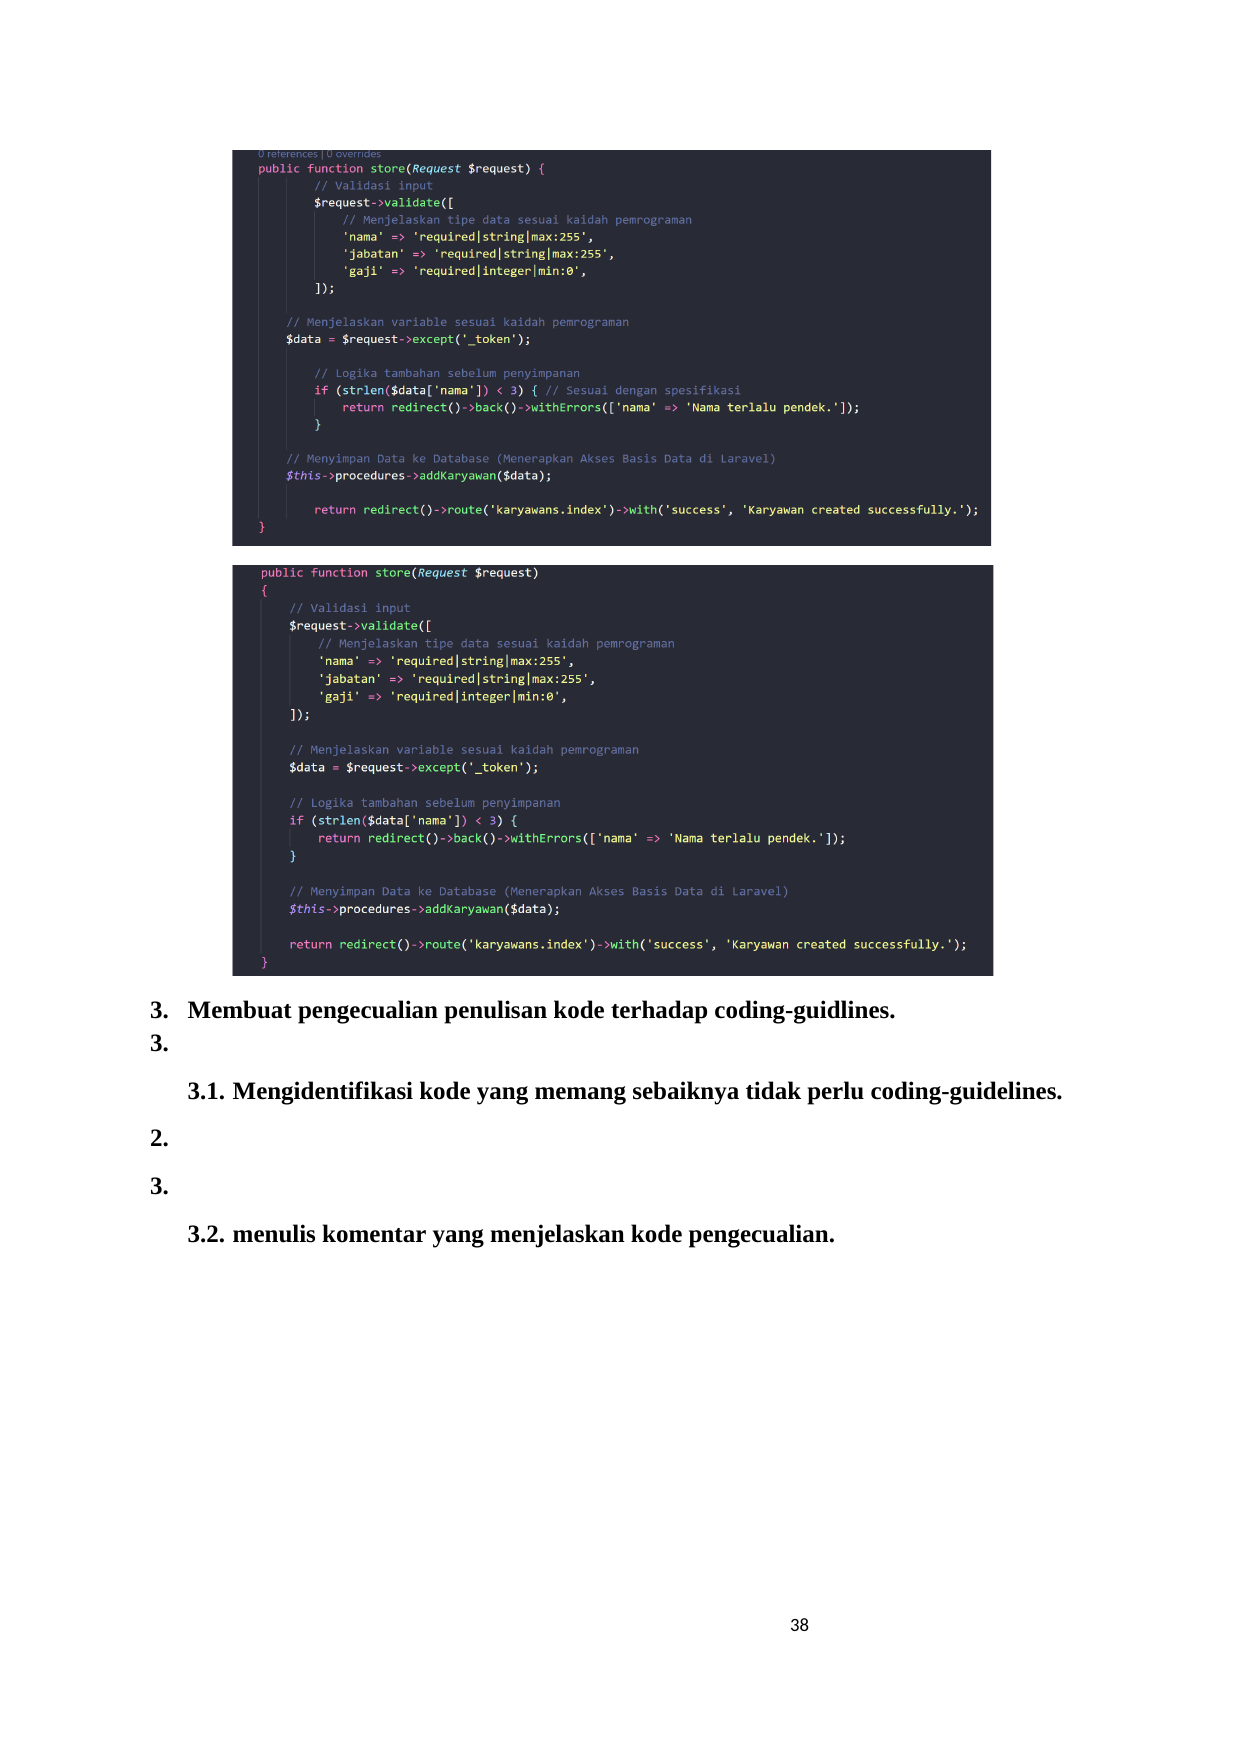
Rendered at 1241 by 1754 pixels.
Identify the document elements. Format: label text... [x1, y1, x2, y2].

list Mengidentifikasi kode yang memang sebaiknya tidak perlu coding-guidelines. [187, 1076, 1090, 1104]
subtitle Membuat pengecualian penulisan kode terhadap coding-guidlines. [150, 995, 1090, 1023]
list menulis komentar yang menjelaskan kode pengecualian. [187, 1219, 1090, 1248]
picture [232, 565, 994, 976]
picture [232, 150, 992, 546]
